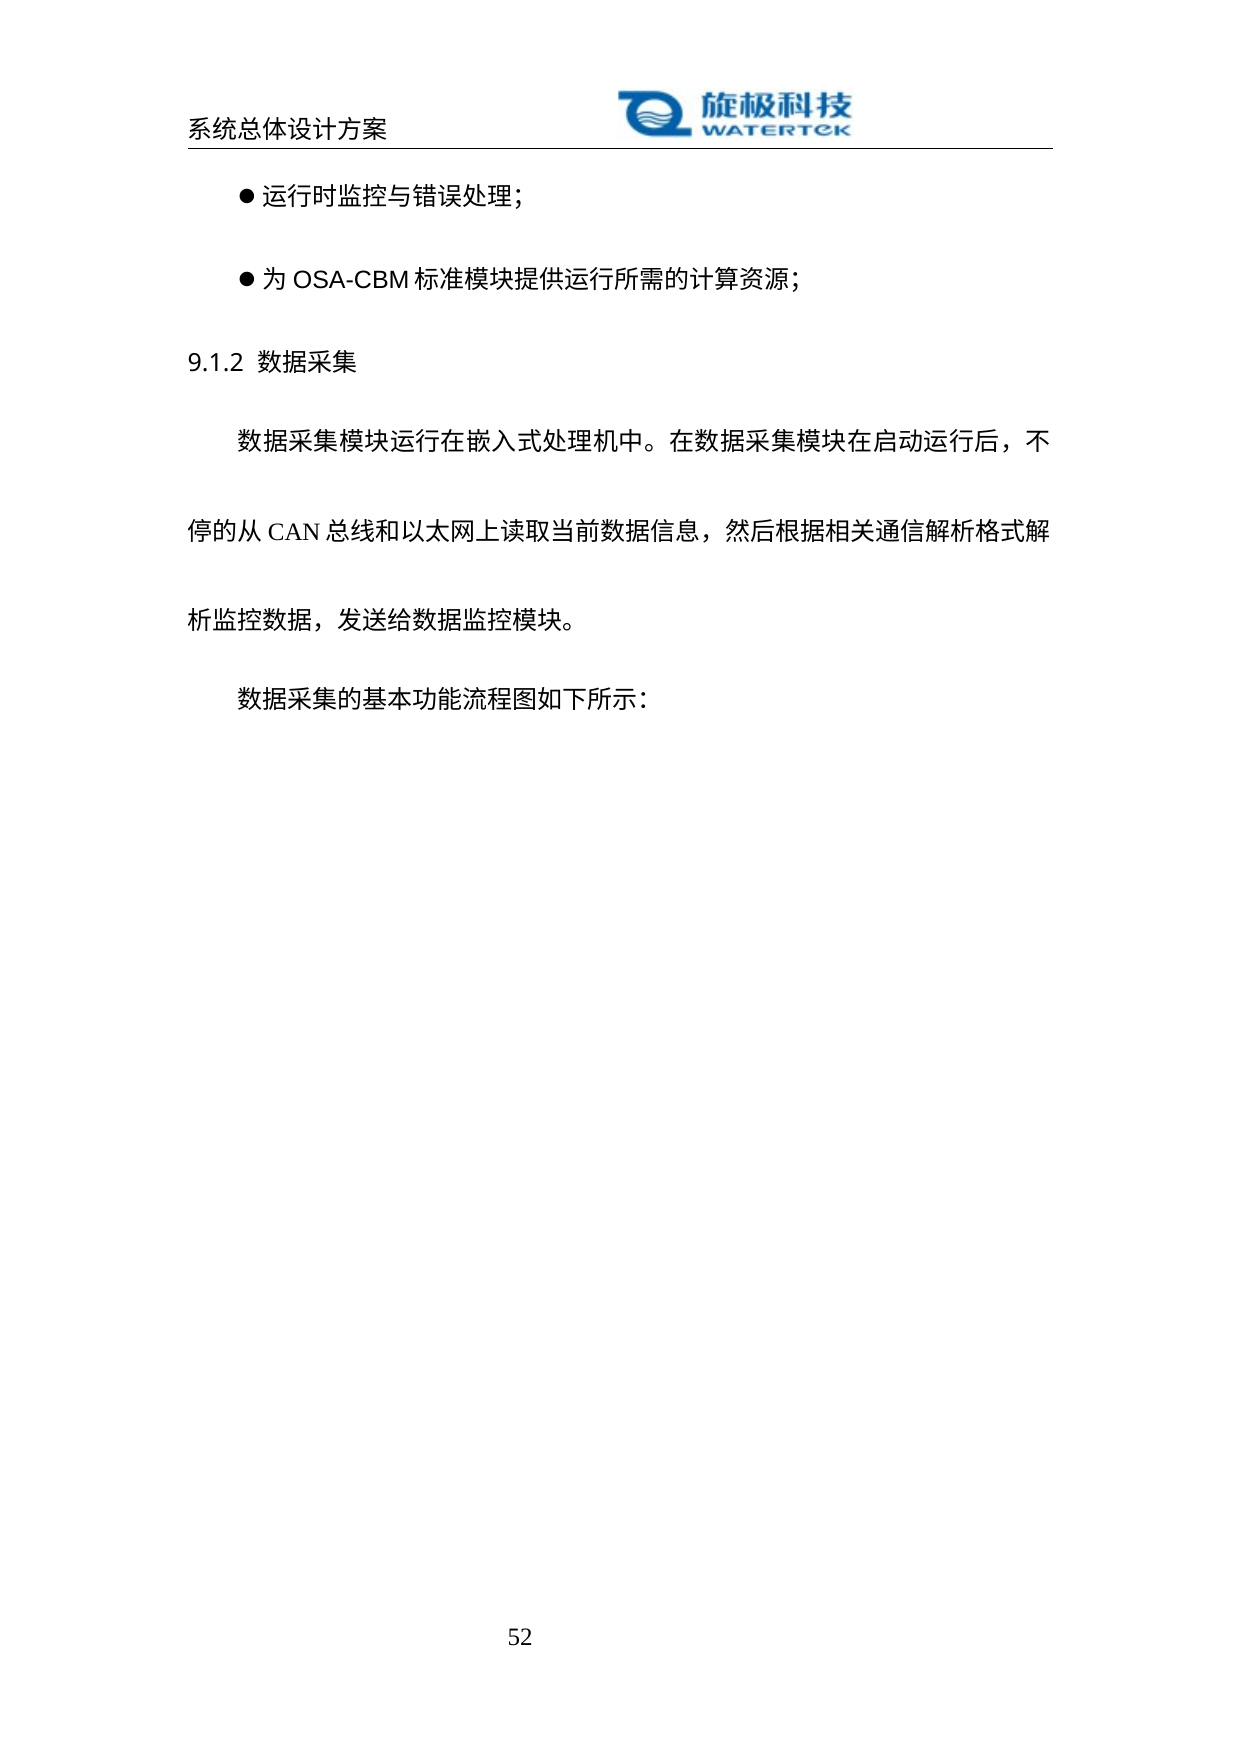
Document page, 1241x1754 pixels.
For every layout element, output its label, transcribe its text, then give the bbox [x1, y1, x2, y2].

list 为OSA-CBM标准模块提供运行所需的计算资源； [237, 245, 1053, 310]
picture [617, 88, 855, 139]
text 数据采集模块运行在嵌入式处理机中。在数据采集模块在启动运行后，不停的从CAN总线和以太网上读取当前数据信息，然后根据相关通信解析格式解析监控数据，发送给数据监控模块。 [187, 407, 1053, 651]
subtitle 数据采集 [187, 328, 1053, 393]
list 运行时监控与错误处理； [237, 162, 1053, 227]
text 数据采集的基本功能流程图如下所示： [187, 665, 1053, 730]
